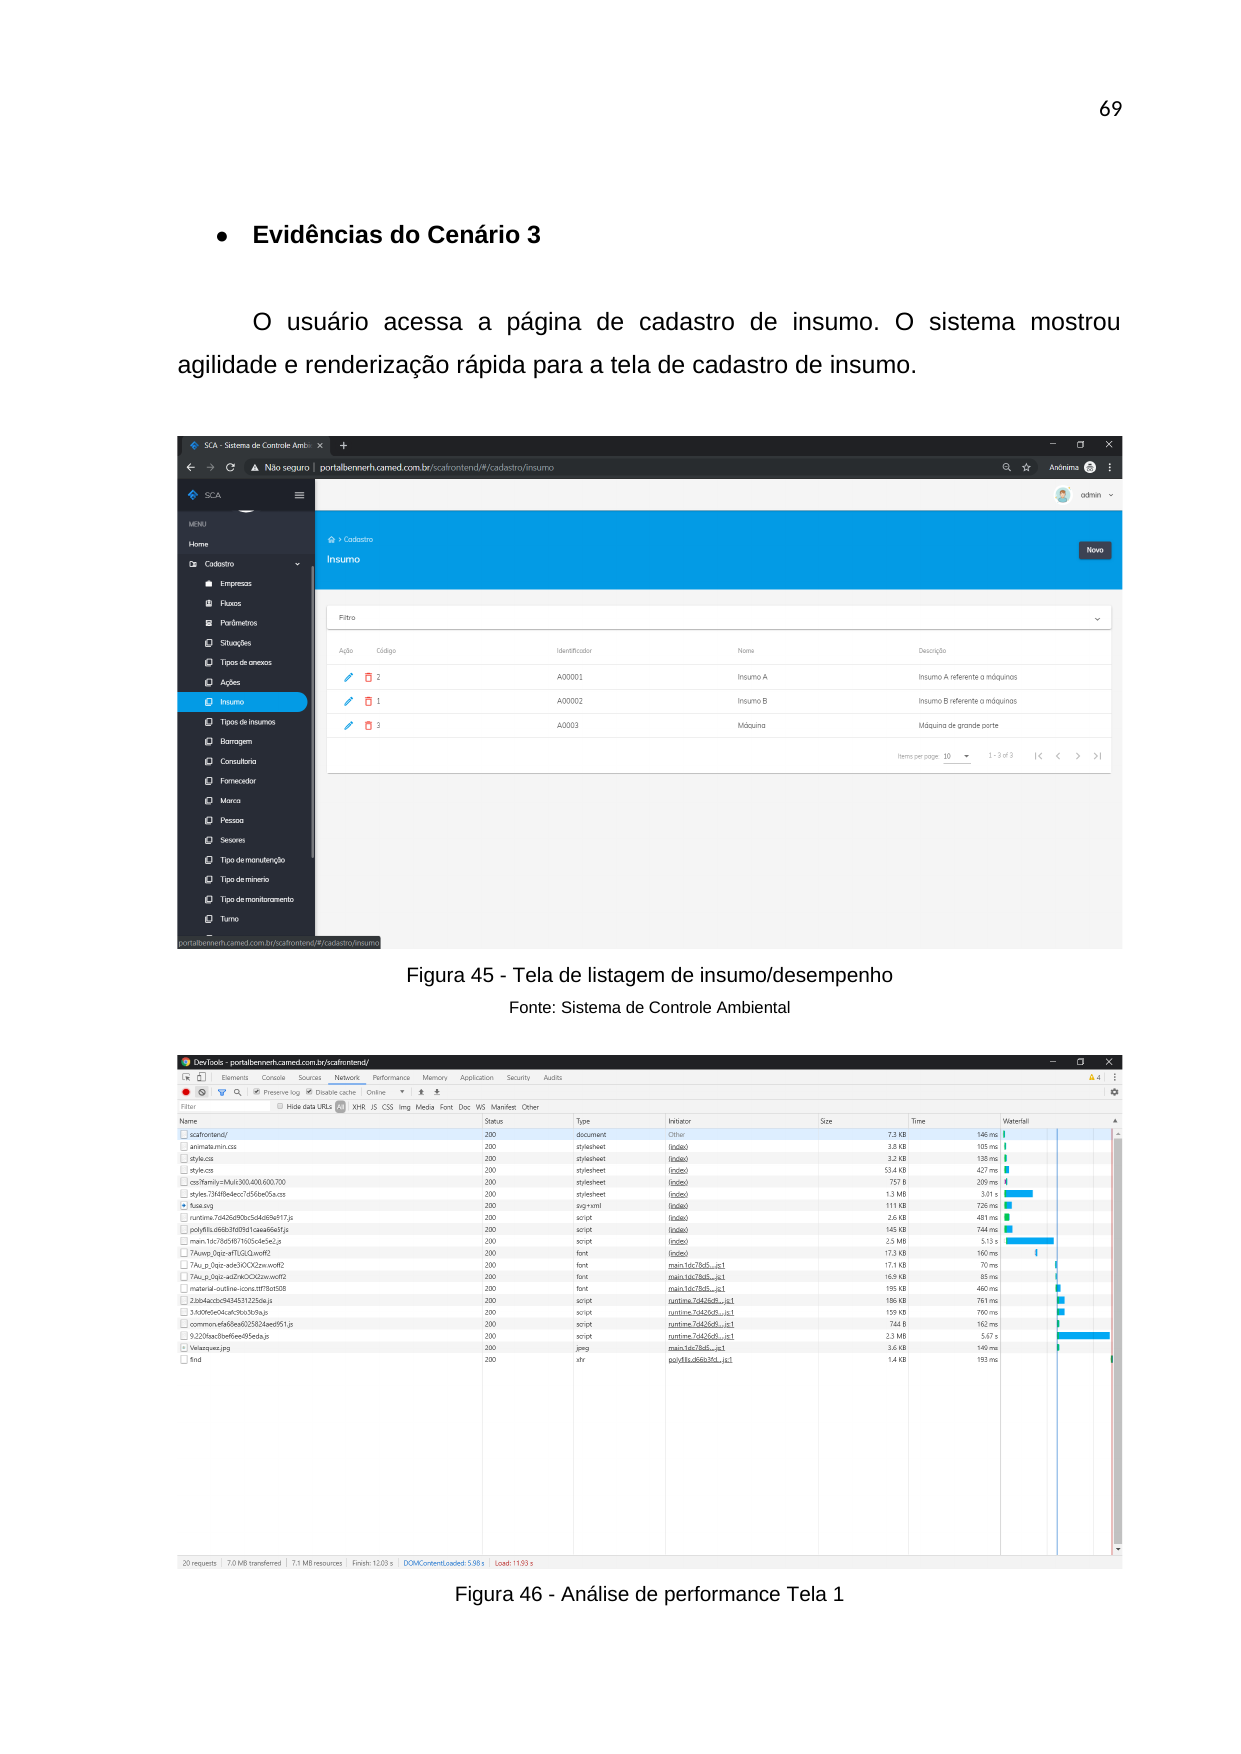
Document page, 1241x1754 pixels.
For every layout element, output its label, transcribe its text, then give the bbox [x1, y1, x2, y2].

picture [177, 436, 1123, 949]
picture [177, 1055, 1123, 1569]
picture [1080, 542, 1111, 558]
text Figura 45 - Tela de listagem de insumo/desempenho [177, 962, 1122, 986]
text Figura 46 - Análise de performance Tela 1 [177, 1582, 1122, 1606]
text O usuário acessa a página de cadastro de insumo. O sistema mostrou agilidade e renderização rápida para a tela de cadastro de insumo. [177, 307, 1122, 378]
list Evidências do Cenário 3 [215, 220, 1122, 249]
text Fonte: Sistema de Controle Ambiental [177, 998, 1122, 1017]
